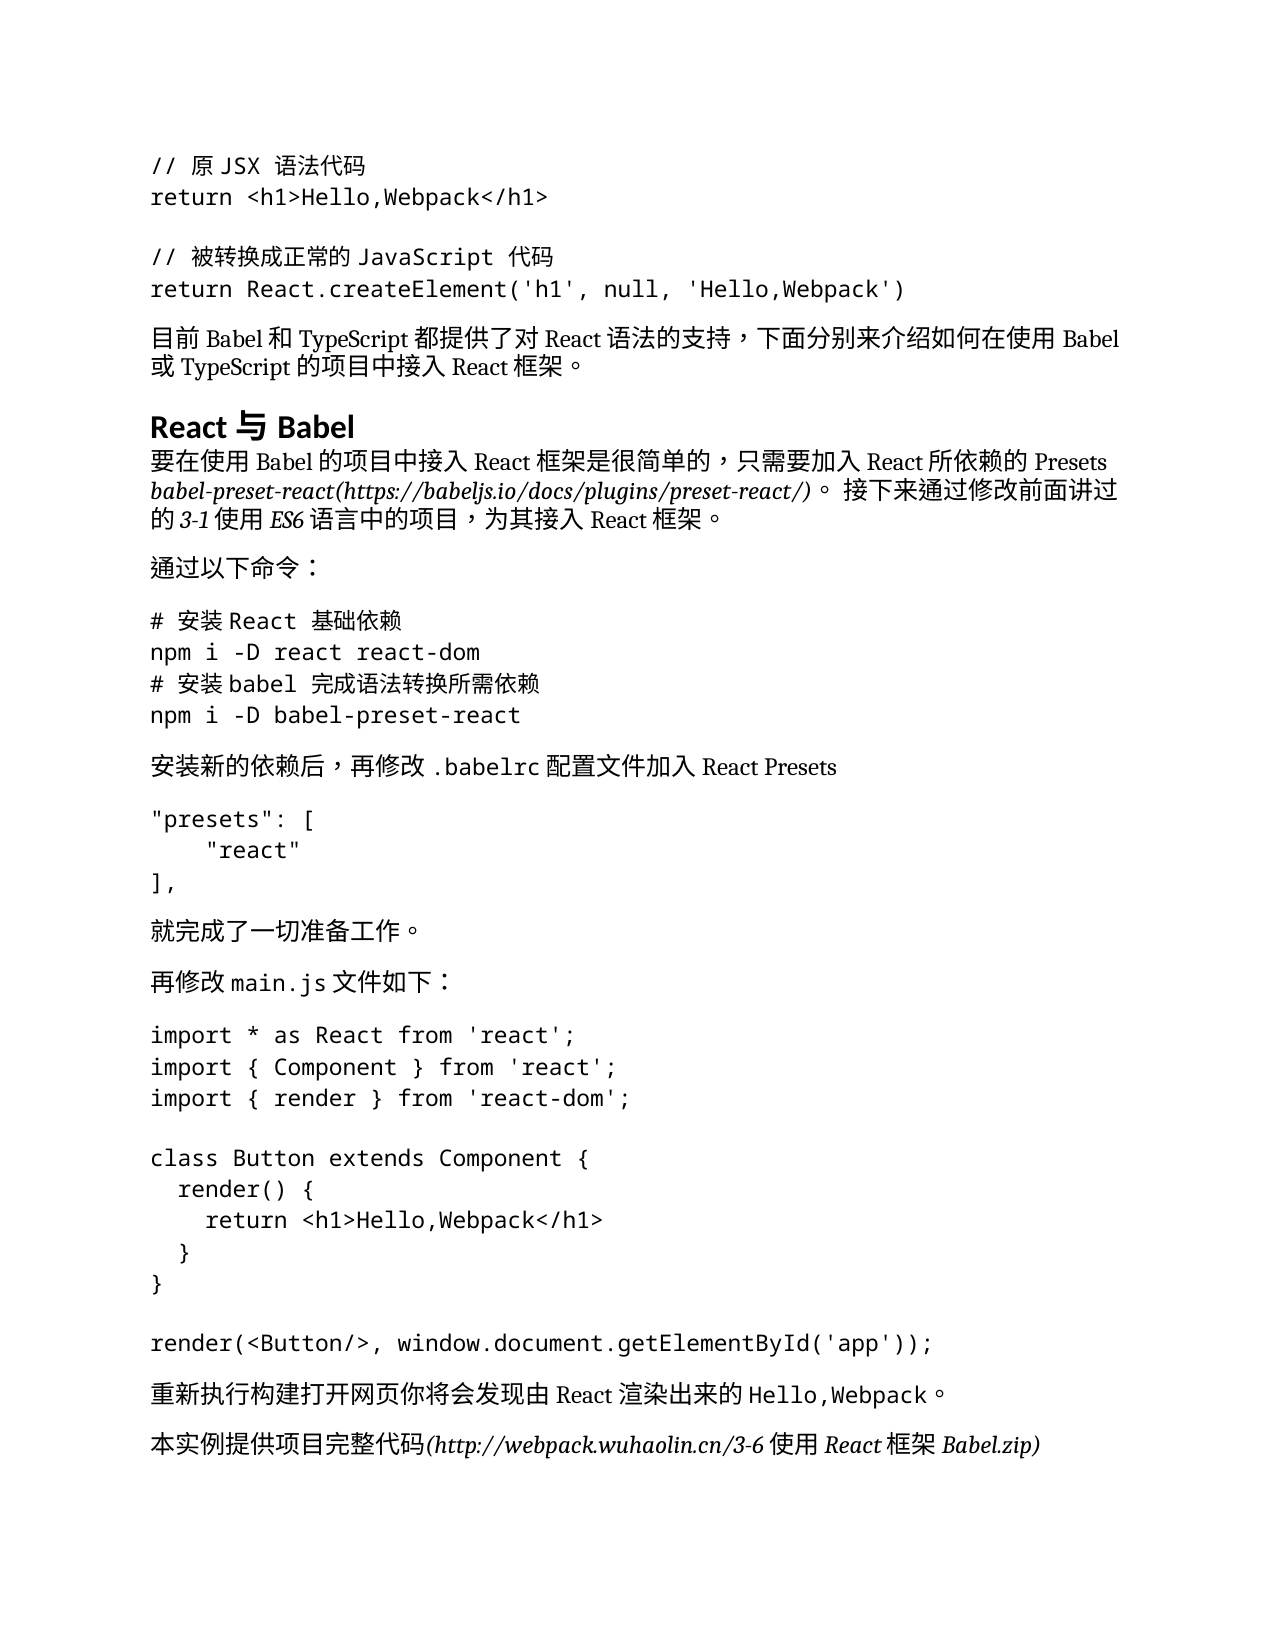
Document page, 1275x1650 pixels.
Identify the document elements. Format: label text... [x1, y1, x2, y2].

text 要在使用 Babel 的项目中接入 React 框架是很简单的，只需要加入 React 所依赖的 Presets babel-preset-react(https://babeljs.io/docs/plugins/preset-react/)。 接下来通过修改前面讲过的3-1 使用 ES6 语言中的项目，为其接入 React 框架。 [150, 448, 1125, 534]
subtitle React 与 Babel [150, 403, 1125, 448]
text 目前 Babel 和 TypeScript 都提供了对 React 语法的支持，下面分别来介绍如何在使用 Babel 或 TypeScript 的项目中接入 React 框架。 [150, 324, 1125, 382]
text 通过以下命令： [150, 555, 1125, 584]
text 就完成了一切准备工作。 [150, 917, 1125, 946]
text 再修改 main.js 文件如下： [150, 967, 1125, 998]
text 安装新的依赖后，再修改 .babelrc 配置文件加入 React Presets [150, 751, 1125, 782]
text 重新执行构建打开网页你将会发现由 React 渲染出来的 Hello,Webpack。 [150, 1379, 1125, 1410]
